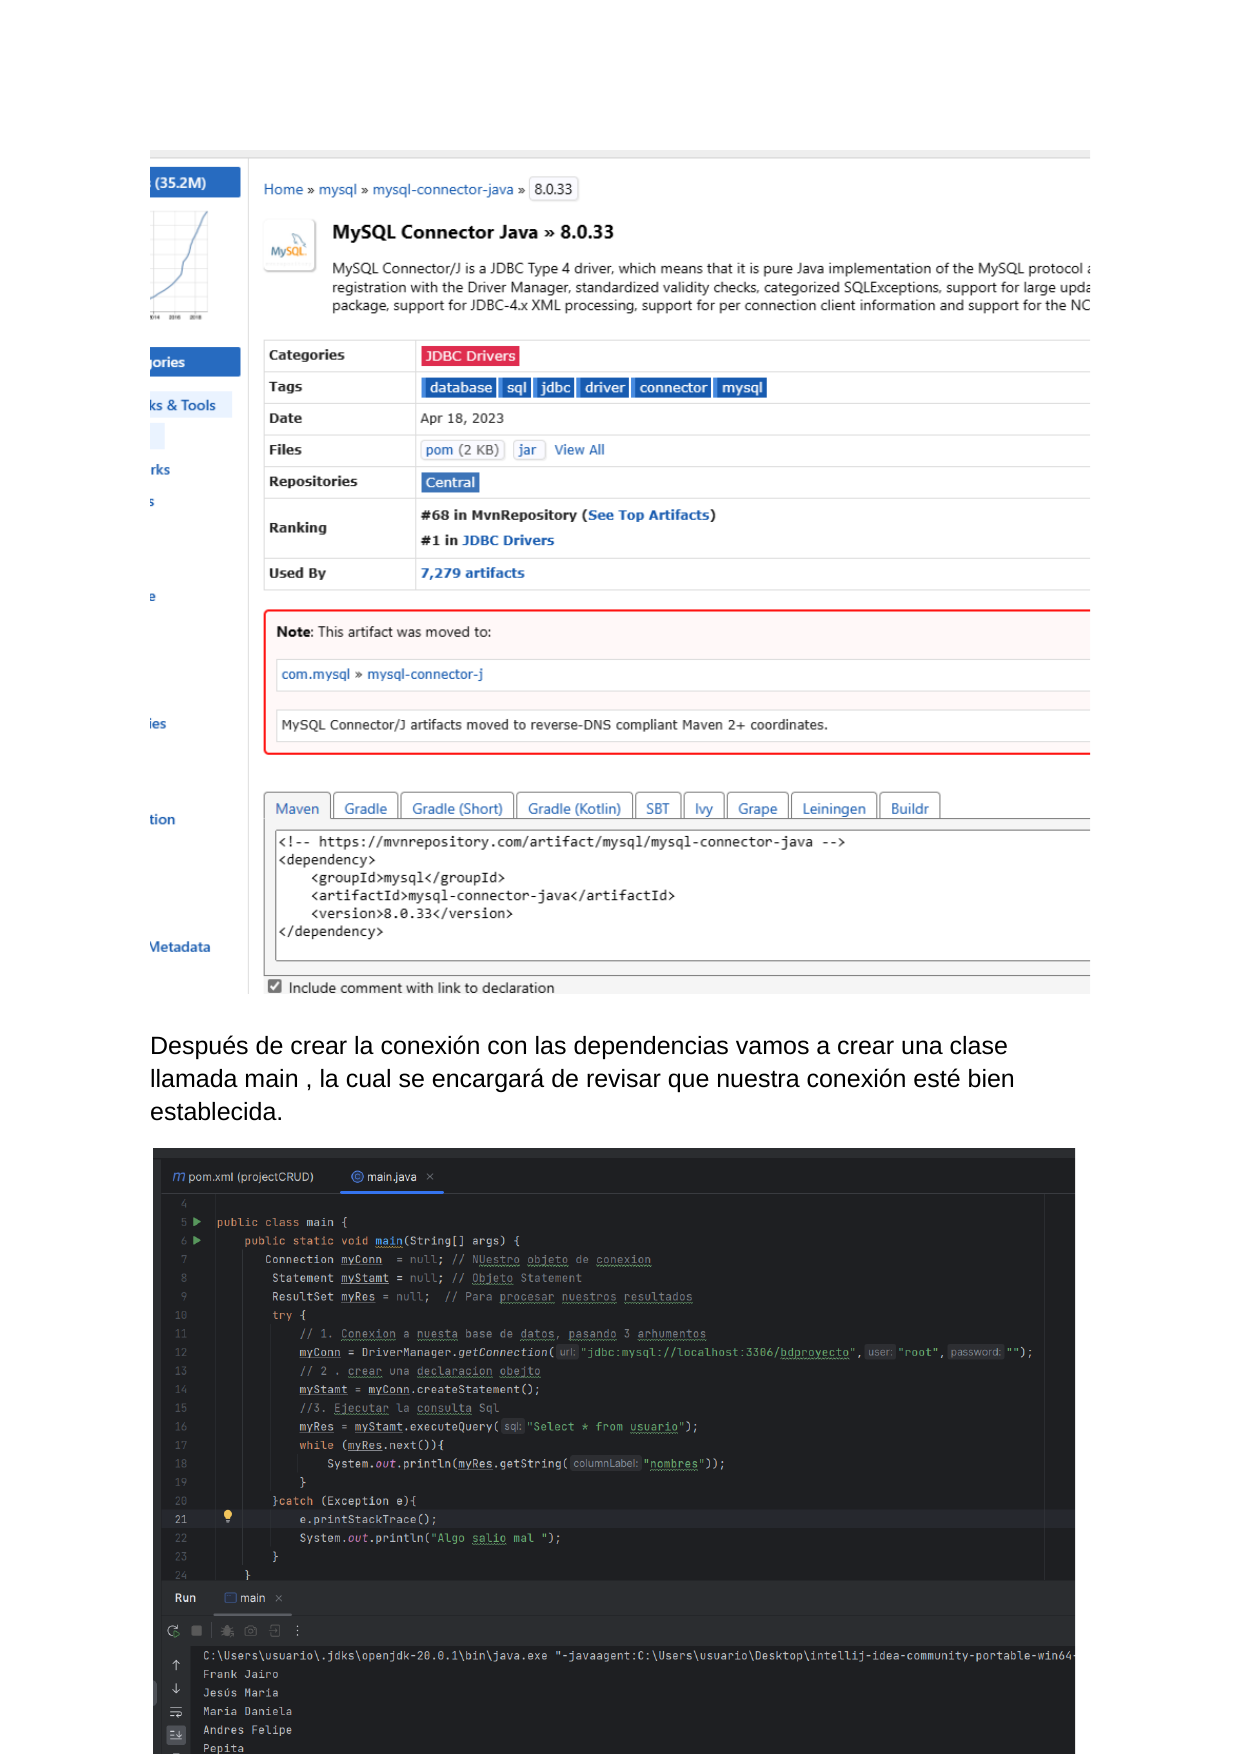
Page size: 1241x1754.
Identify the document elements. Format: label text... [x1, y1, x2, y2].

text Después de crear la conexión con las dependencias vamos a crear una clase llamada main , la cual se encargará de revisar que nuestra conexión esté bien establecida. [150, 1031, 1090, 1125]
picture [153, 1148, 1075, 1754]
picture [150, 150, 1091, 994]
